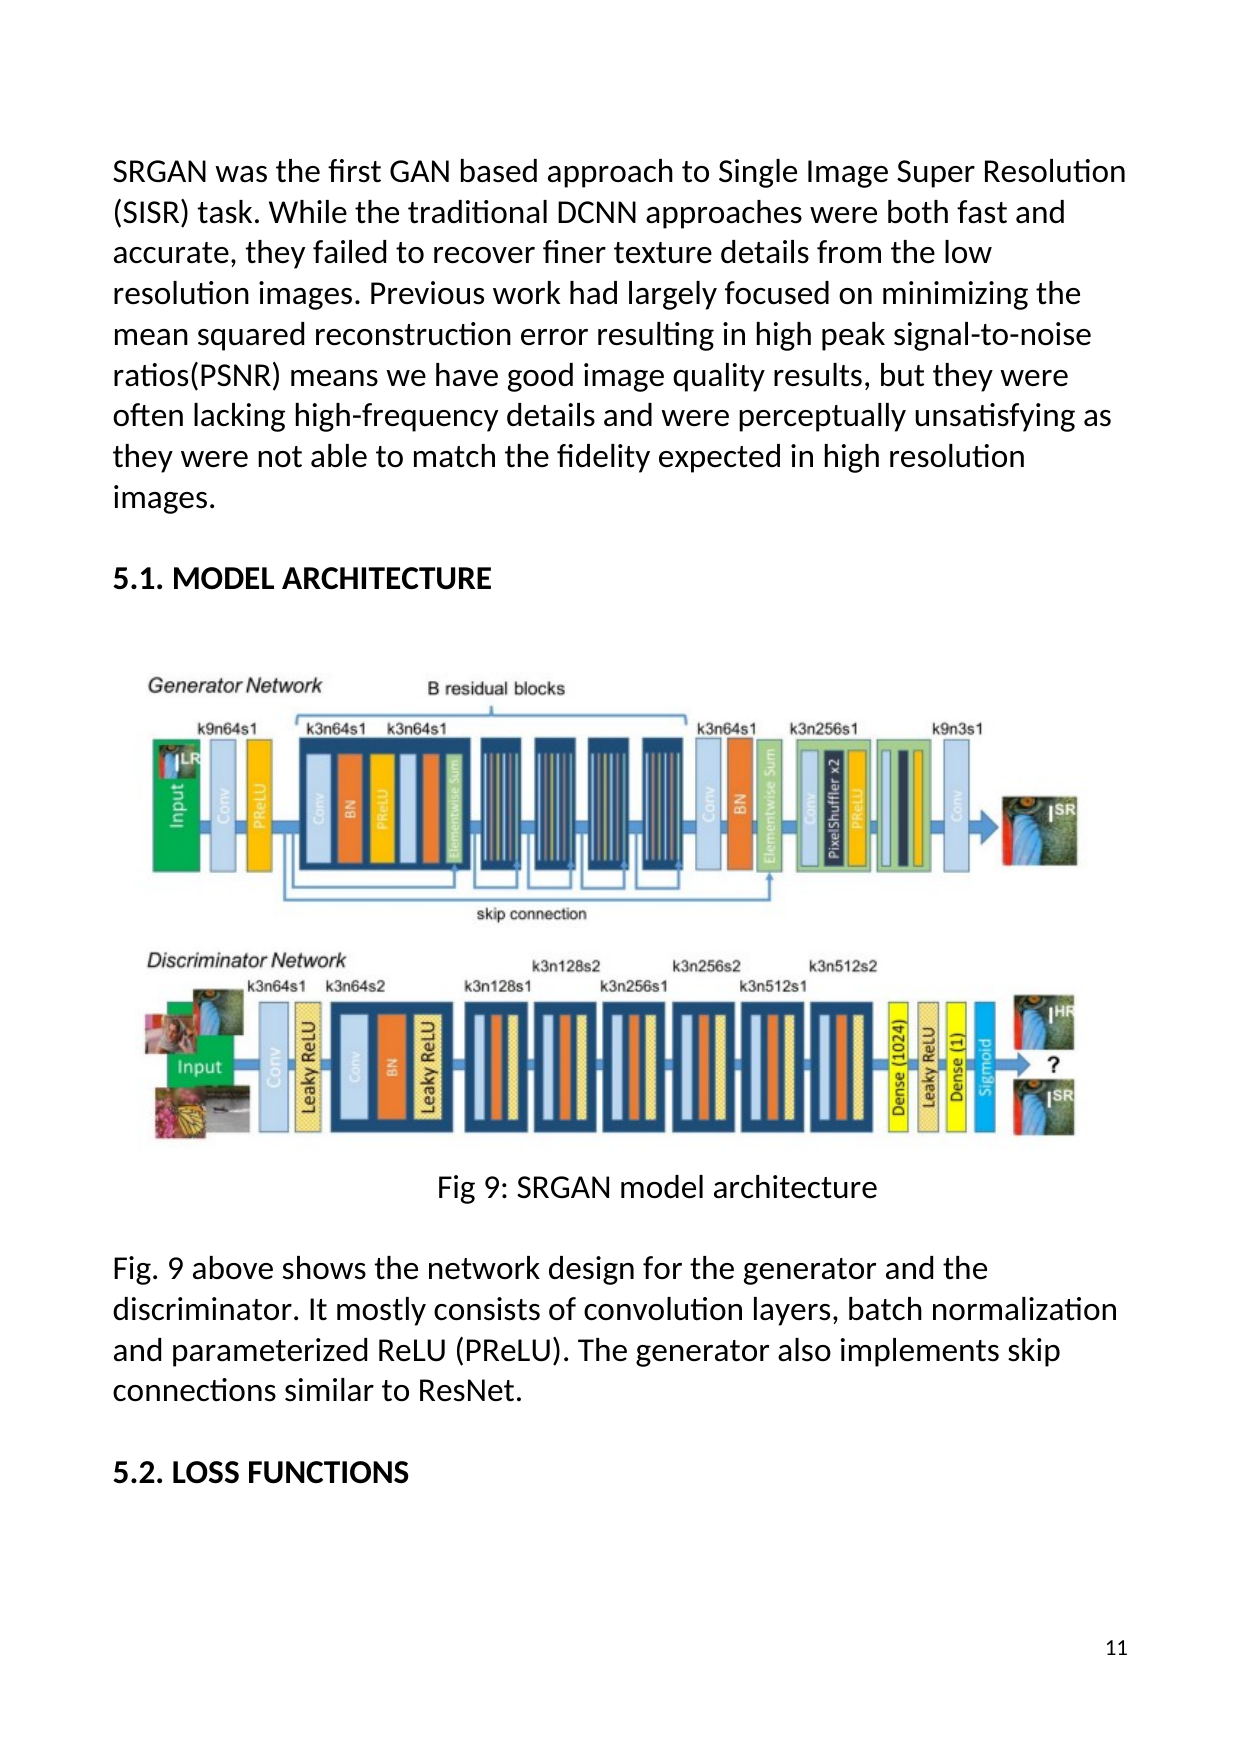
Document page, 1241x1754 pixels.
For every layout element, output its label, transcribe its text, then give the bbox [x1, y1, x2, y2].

text SRGAN was the first GAN based approach to Single Image Super Resolution (SISR) task. While the traditional DCNN approaches were both fast and accurate, they failed to recover finer texture details from the low resolution images. Previous work had largely focused on minimizing the mean squared reconstruction error resulting in high peak signal-to-noise ratios(PSNR) means we have good image quality results, but they were often lacking high-frequency details and were perceptually unsatisfying as they were not able to match the fidelity expected in high resolution images. [112, 150, 1128, 517]
text 5.2. LOSS FUNCTIONS [112, 1451, 1128, 1492]
text 5.1. MODEL ARCHITECTURE [112, 557, 1128, 598]
text Fig. 9 above shows the network design for the generator and the discriminator. It mostly consists of convolution layers, batch normalization and parameterized ReLU (PReLU). The generator also implements skip connections similar to ResNet. [112, 1247, 1128, 1410]
text Fig 9: SRGAN model architecture [112, 1166, 1128, 1207]
picture [112, 638, 1128, 1166]
